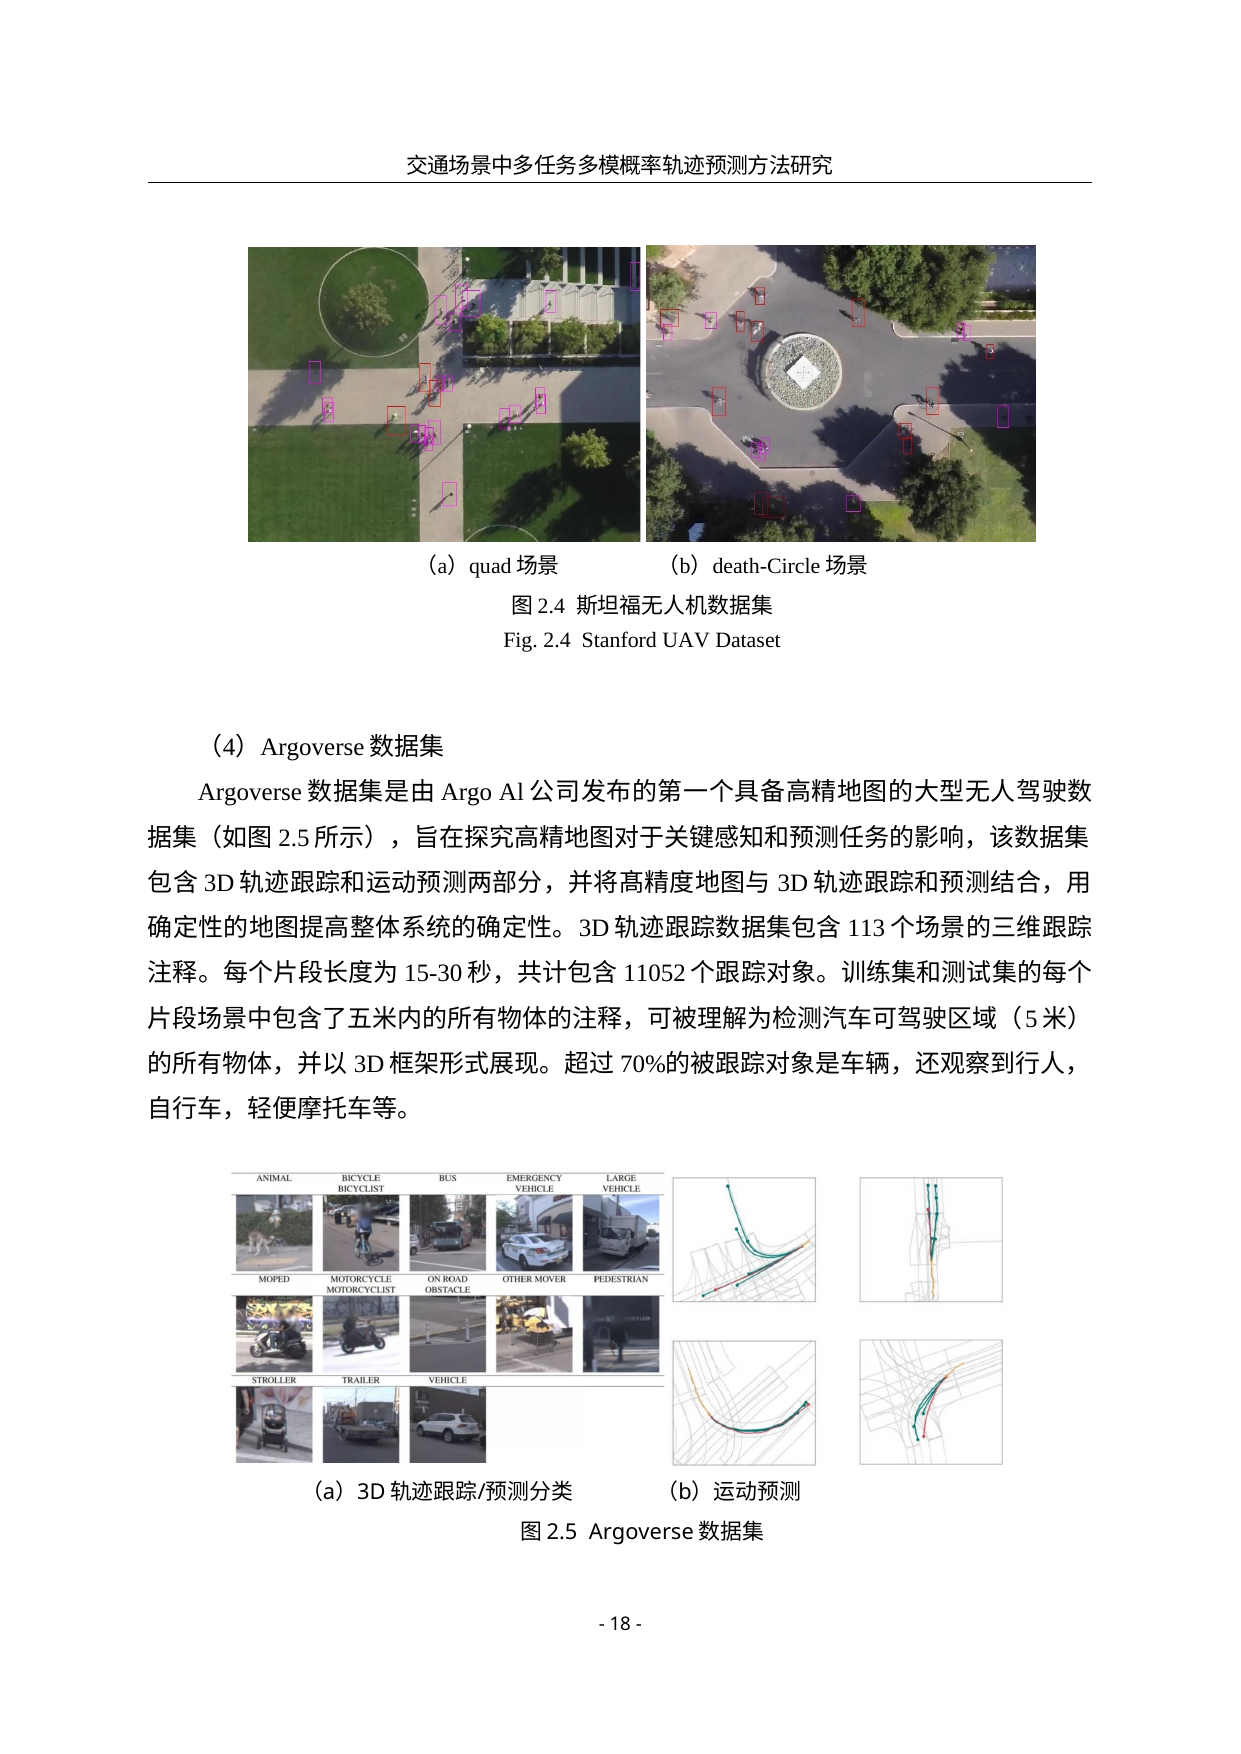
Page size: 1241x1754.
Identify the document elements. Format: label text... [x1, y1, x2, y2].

picture [646, 245, 1036, 542]
text 图2.4 斯坦福无人机数据集 [148, 588, 1092, 619]
text Fig. 2.4 Stanford UAV Dataset [148, 627, 1092, 653]
text 图2.5 Argoverse数据集 [148, 1514, 1092, 1546]
text Argoverse数据集是由Argo Al公司发布的第一个具备高精地图的大型无人驾驶数据集（如图2.5所示），旨在探究高精地图对于关键感知和预测任务的影响，该数据集包含3D轨迹跟踪和运动预测两部分，并将髙精度地图与3D轨迹跟踪和预测结合，用确定性的地图提高整体系统的确定性。3D轨迹跟踪数据集包含113个场景的三维跟踪注释。每个片段长度为15-30秒，共计包含11052个跟踪对象。训练集和测试集的每个片段场景中包含了五米内的所有物体的注释，可被理解为检测汽车可驾驶区域（5米）的所有物体，并以3D框架形式展现。超过70%的被跟踪对象是车辆，还观察到行人，自行车，轻便摩托车等。 [148, 772, 1092, 1125]
text （a）3D轨迹跟踪/预测分类 （b）运动预测 [148, 1474, 1092, 1506]
picture [231, 1170, 1009, 1467]
picture [248, 247, 641, 542]
text （a）quad场景 （b）death-Circle场景 [148, 548, 1092, 580]
text （4）Argoverse数据集 [148, 726, 1092, 763]
